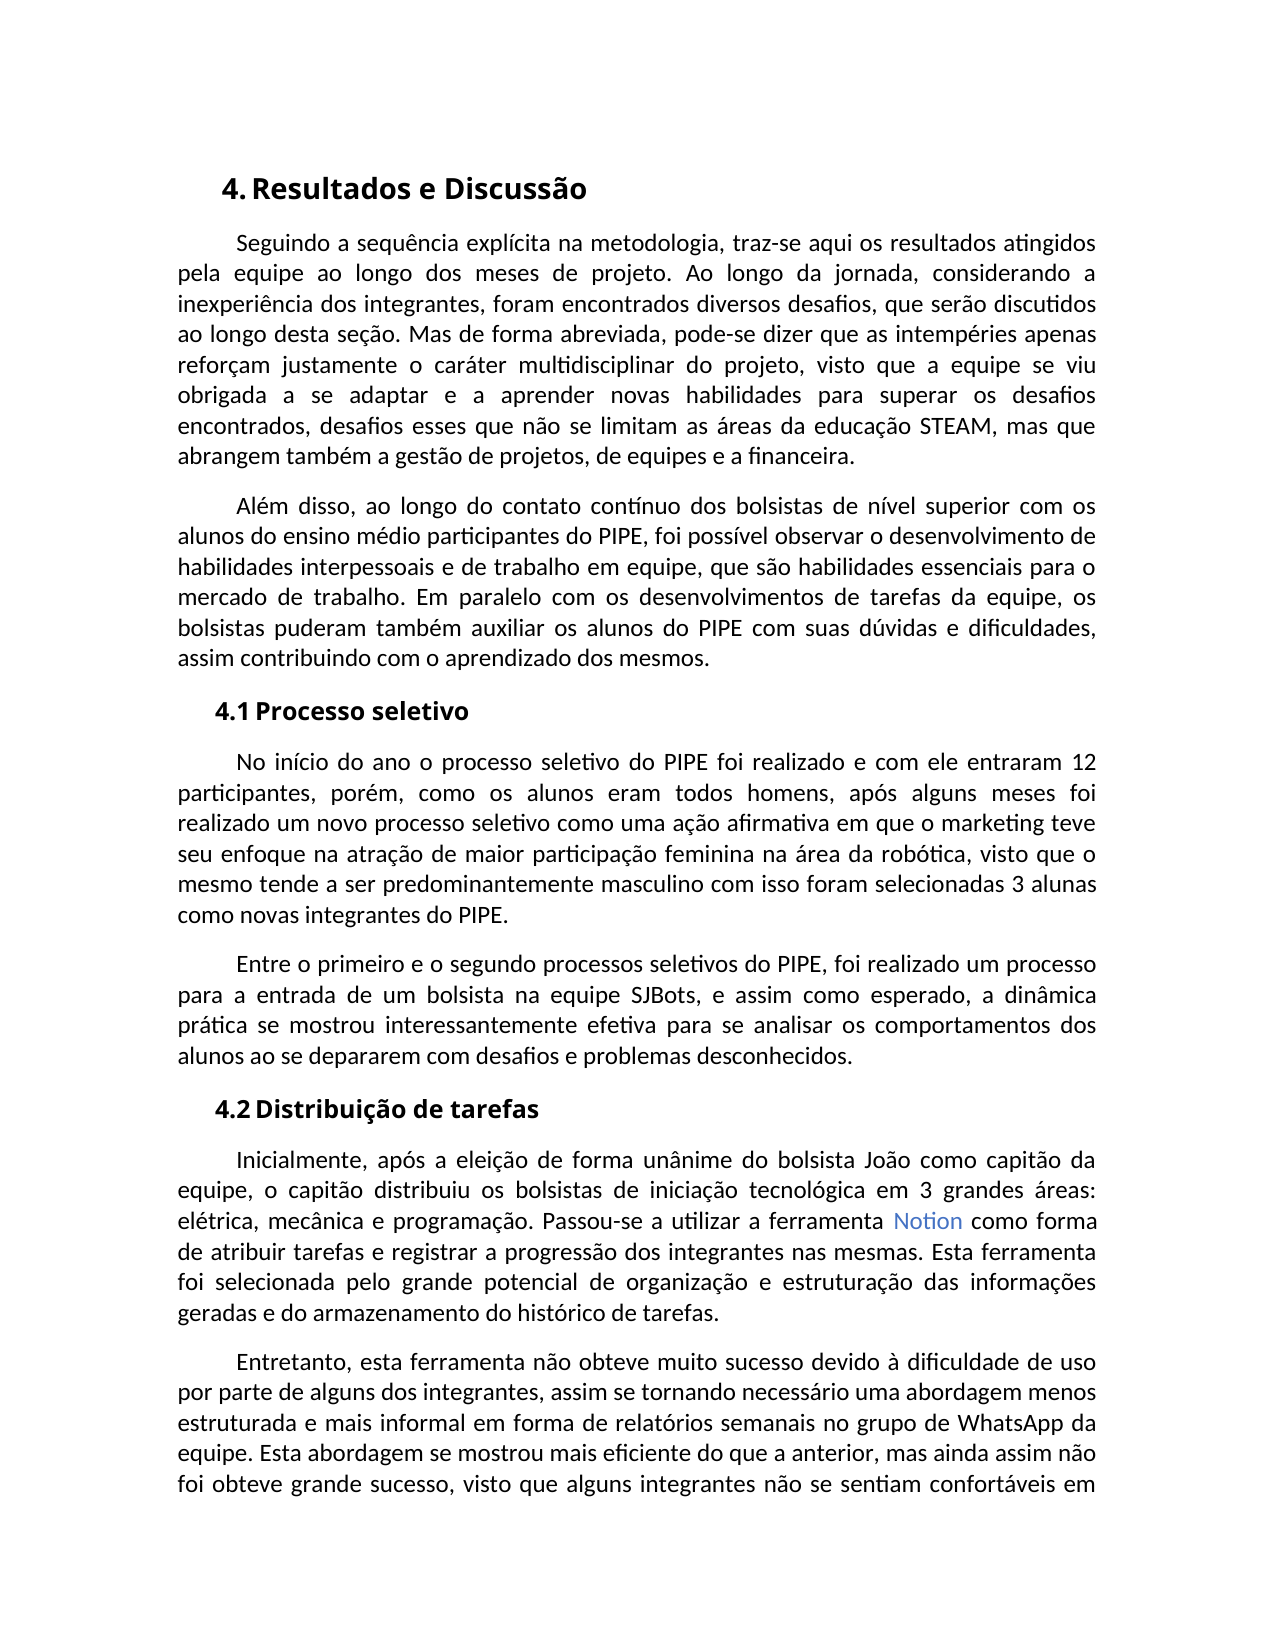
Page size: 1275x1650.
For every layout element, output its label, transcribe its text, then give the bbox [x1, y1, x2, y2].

subtitle Resultados e Discussão [222, 168, 1098, 208]
text Além disso, ao longo do contato contínuo dos bolsistas de nível superior com os alunos do ensino médio participantes do PIPE, foi possível observar o desenvolvimento de habilidades interpessoais e de trabalho em equipe, que são habilidades essenciais para o mercado de trabalho. Em paralelo com os desenvolvimentos de tarefas da equipe, os bolsistas puderam também auxiliar os alunos do PIPE com suas dúvidas e dificuldades, assim contribuindo com o aprendizado dos mesmos. [177, 490, 1098, 673]
text Seguindo a sequência explícita na metodologia, traz-se aqui os resultados atingidos pela equipe ao longo dos meses de projeto. Ao longo da jornada, considerando a inexperiência dos integrantes, foram encontrados diversos desafios, que serão discutidos ao longo desta seção. Mas de forma abreviada, pode-se dizer que as intempéries apenas reforçam justamente o caráter multidisciplinar do projeto, visto que a equipe se viu obrigada a se adaptar e a aprender novas habilidades para superar os desafios encontrados, desafios esses que não se limitam as áreas da educação STEAM, mas que abrangem também a gestão de projetos, de equipes e a financeira. [177, 227, 1098, 471]
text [177, 1346, 1098, 1499]
text Inicialmente, após a eleição de forma unânime do bolsista João como capitão da equipe, o capitão distribuiu os bolsistas de iniciação tecnológica em 3 grandes áreas: elétrica, mecânica e programação. Passou-se a utilizar a ferramenta Notion como forma de atribuir tarefas e registrar a progressão dos integrantes nas mesmas. Esta ferramenta foi selecionada pelo grande potencial de organização e estruturação das informações geradas e do armazenamento do histórico de tarefas. [177, 1144, 1098, 1327]
text Entre o primeiro e o segundo processos seletivos do PIPE, foi realizado um processo para a entrada de um bolsista na equipe SJBots, e assim como esperado, a dinâmica prática se mostrou interessantemente efetiva para se analisar os comportamentos dos alunos ao se depararem com desafios e problemas desconhecidos. [177, 948, 1098, 1071]
text No início do ano o processo seletivo do PIPE foi realizado e com ele entraram 12 participantes, porém, como os alunos eram todos homens, após alguns meses foi realizado um novo processo seletivo como uma ação afirmativa em que o marketing teve seu enfoque na atração de maior participação feminina na área da robótica, visto que o mesmo tende a ser predominantemente masculino com isso foram selecionadas 3 alunas como novas integrantes do PIPE. [177, 747, 1098, 930]
subtitle Processo seletivo [215, 694, 1098, 728]
subtitle Distribuição de tarefas [215, 1091, 1098, 1125]
